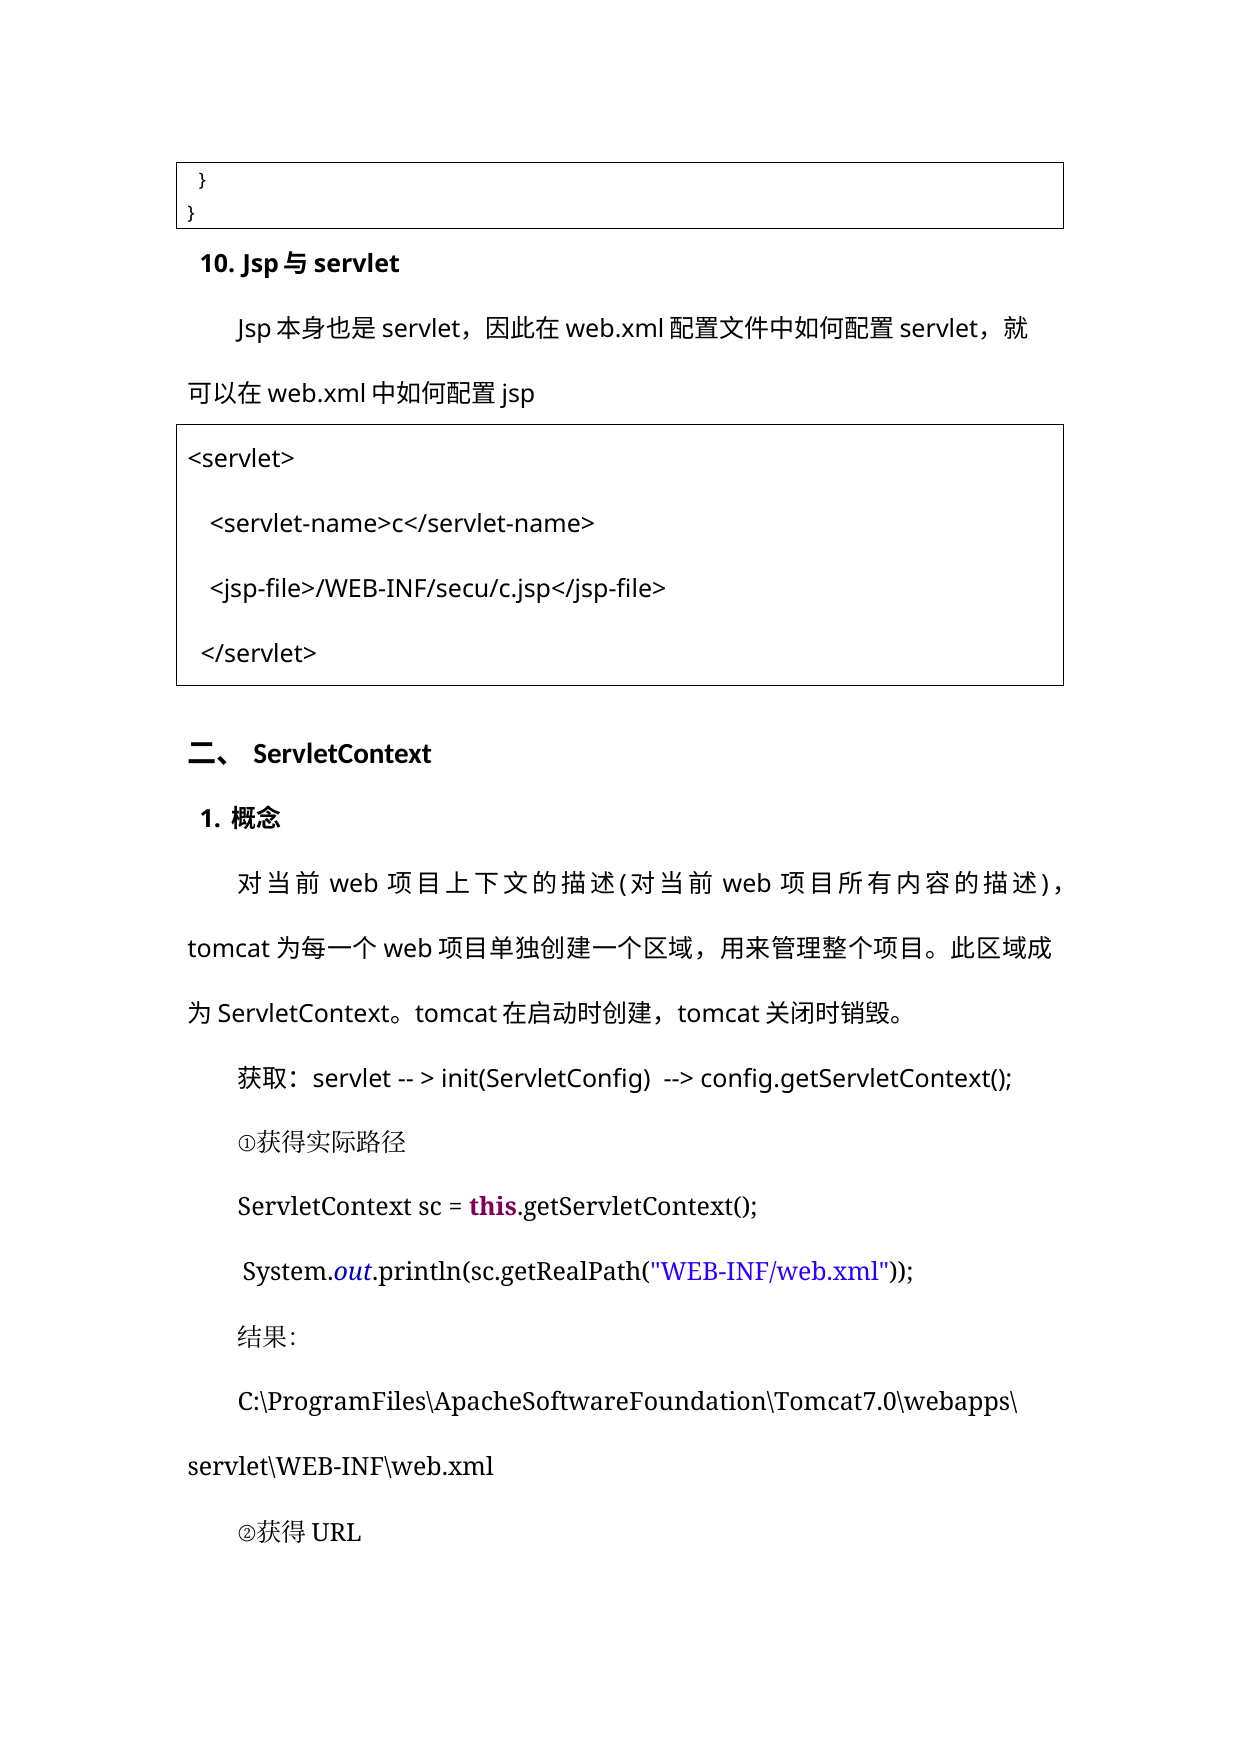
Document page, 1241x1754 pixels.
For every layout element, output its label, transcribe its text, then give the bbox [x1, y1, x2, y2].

text 获取：servlet -- > init(ServletConfig) --> config.getServletContext(); [187, 1044, 1053, 1109]
text System.out.println(sc.getRealPath("WEB-INF/web.xml")); [187, 1239, 1053, 1304]
text Jsp本身也是servlet，因此在web.xml配置文件中如何配置servlet，就可以在web.xml中如何配置jsp [187, 294, 1053, 424]
list ServletContext [187, 719, 1053, 784]
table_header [177, 163, 1063, 228]
text 结果： [187, 1304, 1053, 1369]
text C:\ProgramFiles\ApacheSoftwareFoundation\Tomcat7.0\webapps\servlet\WEB-INF\web.xml [187, 1369, 1053, 1499]
table_header <servlet> <servlet-name>c</servlet-name> <jsp-file>/WEB-INF/secu/c.jsp</jsp-file> </servlet> [177, 425, 1063, 685]
text 对当前web项目上下文的描述(对当前web项目所有内容的描述)，tomcat为每一个web项目单独创建一个区域，用来管理整个项目。此区域成为ServletContext。tomcat在启动时创建，tomcat关闭时销毁。 [187, 849, 1053, 1044]
text ②获得URL [187, 1499, 1053, 1564]
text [187, 1174, 1053, 1239]
list Jsp与servlet [199, 229, 1053, 294]
text ①获得实际路径 [187, 1109, 1053, 1174]
list 概念 [199, 784, 1053, 849]
